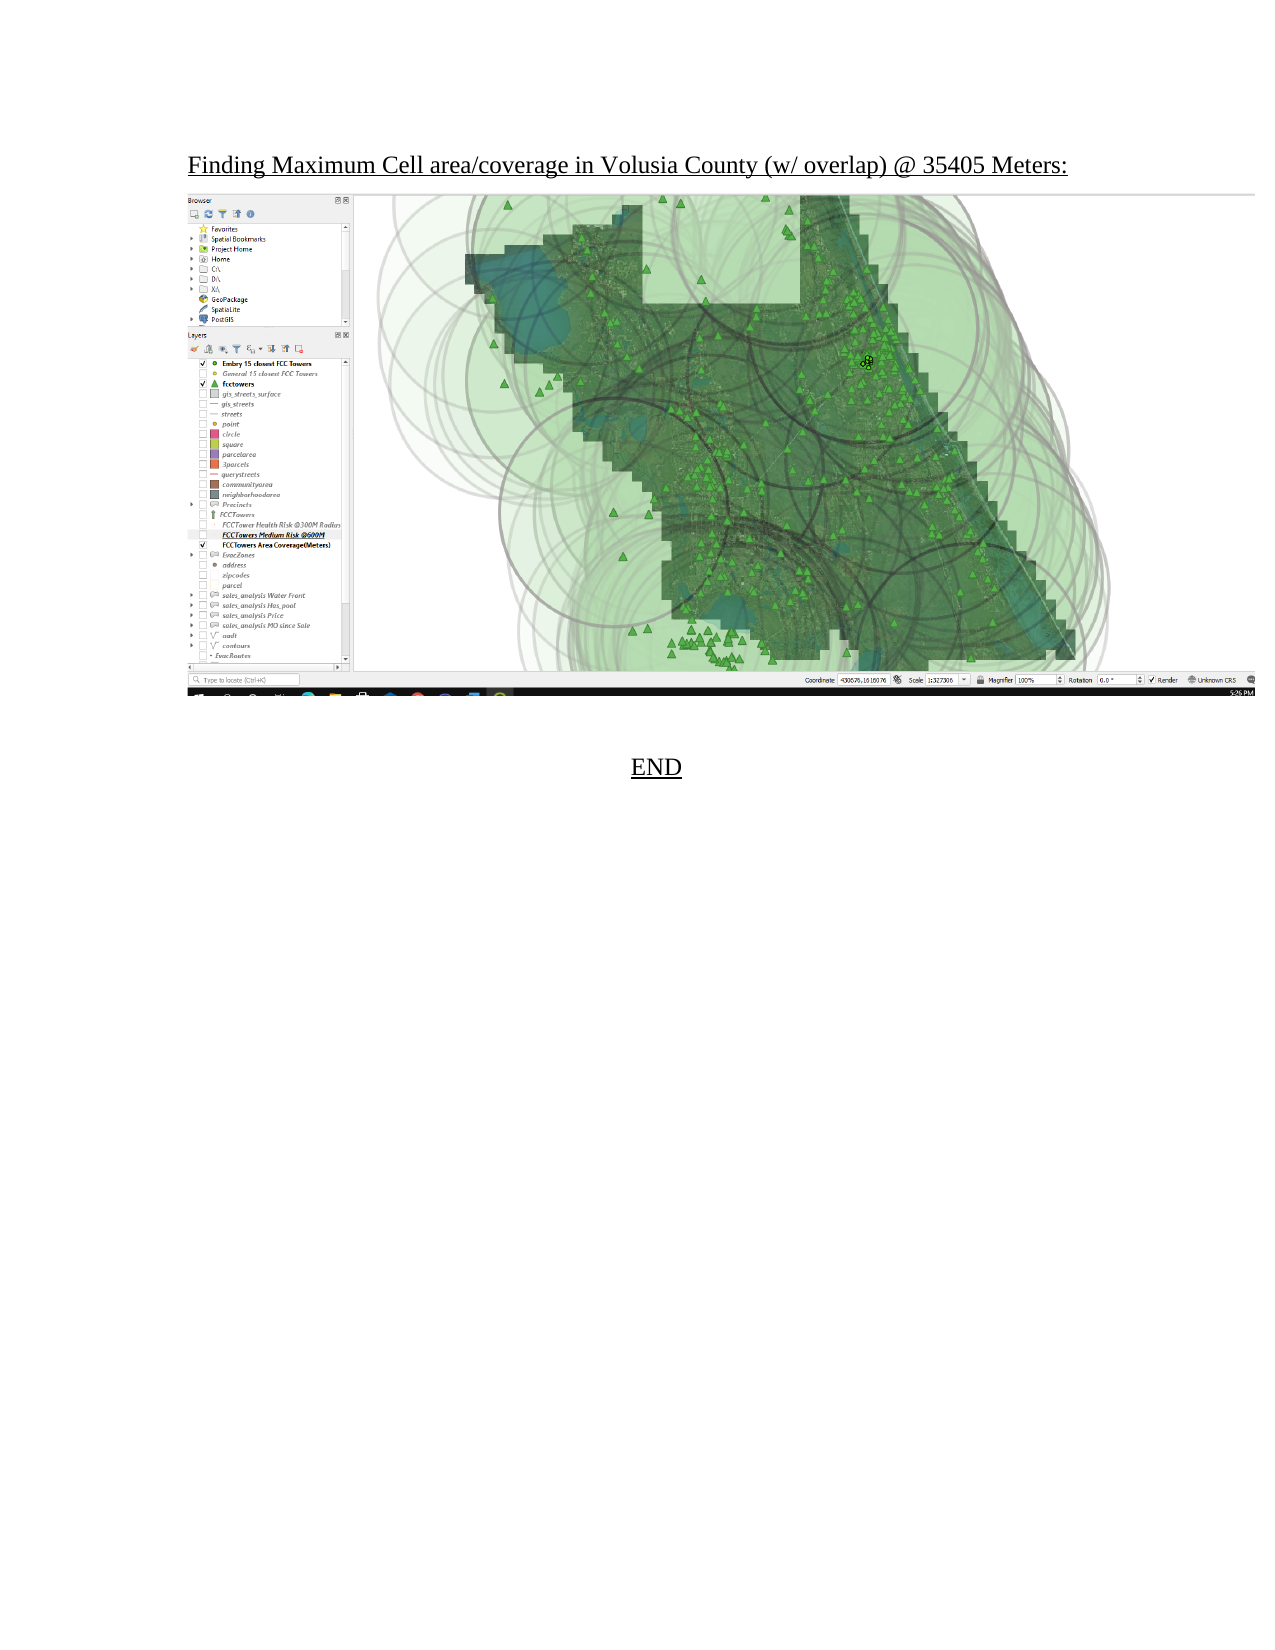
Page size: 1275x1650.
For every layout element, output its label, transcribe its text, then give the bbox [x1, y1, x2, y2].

list END [187, 752, 1125, 781]
picture [187, 193, 1255, 696]
list Finding Maximum Cell area/coverage in Volusia County (w/ overlap) @ 35405 Meters: [187, 150, 1125, 179]
